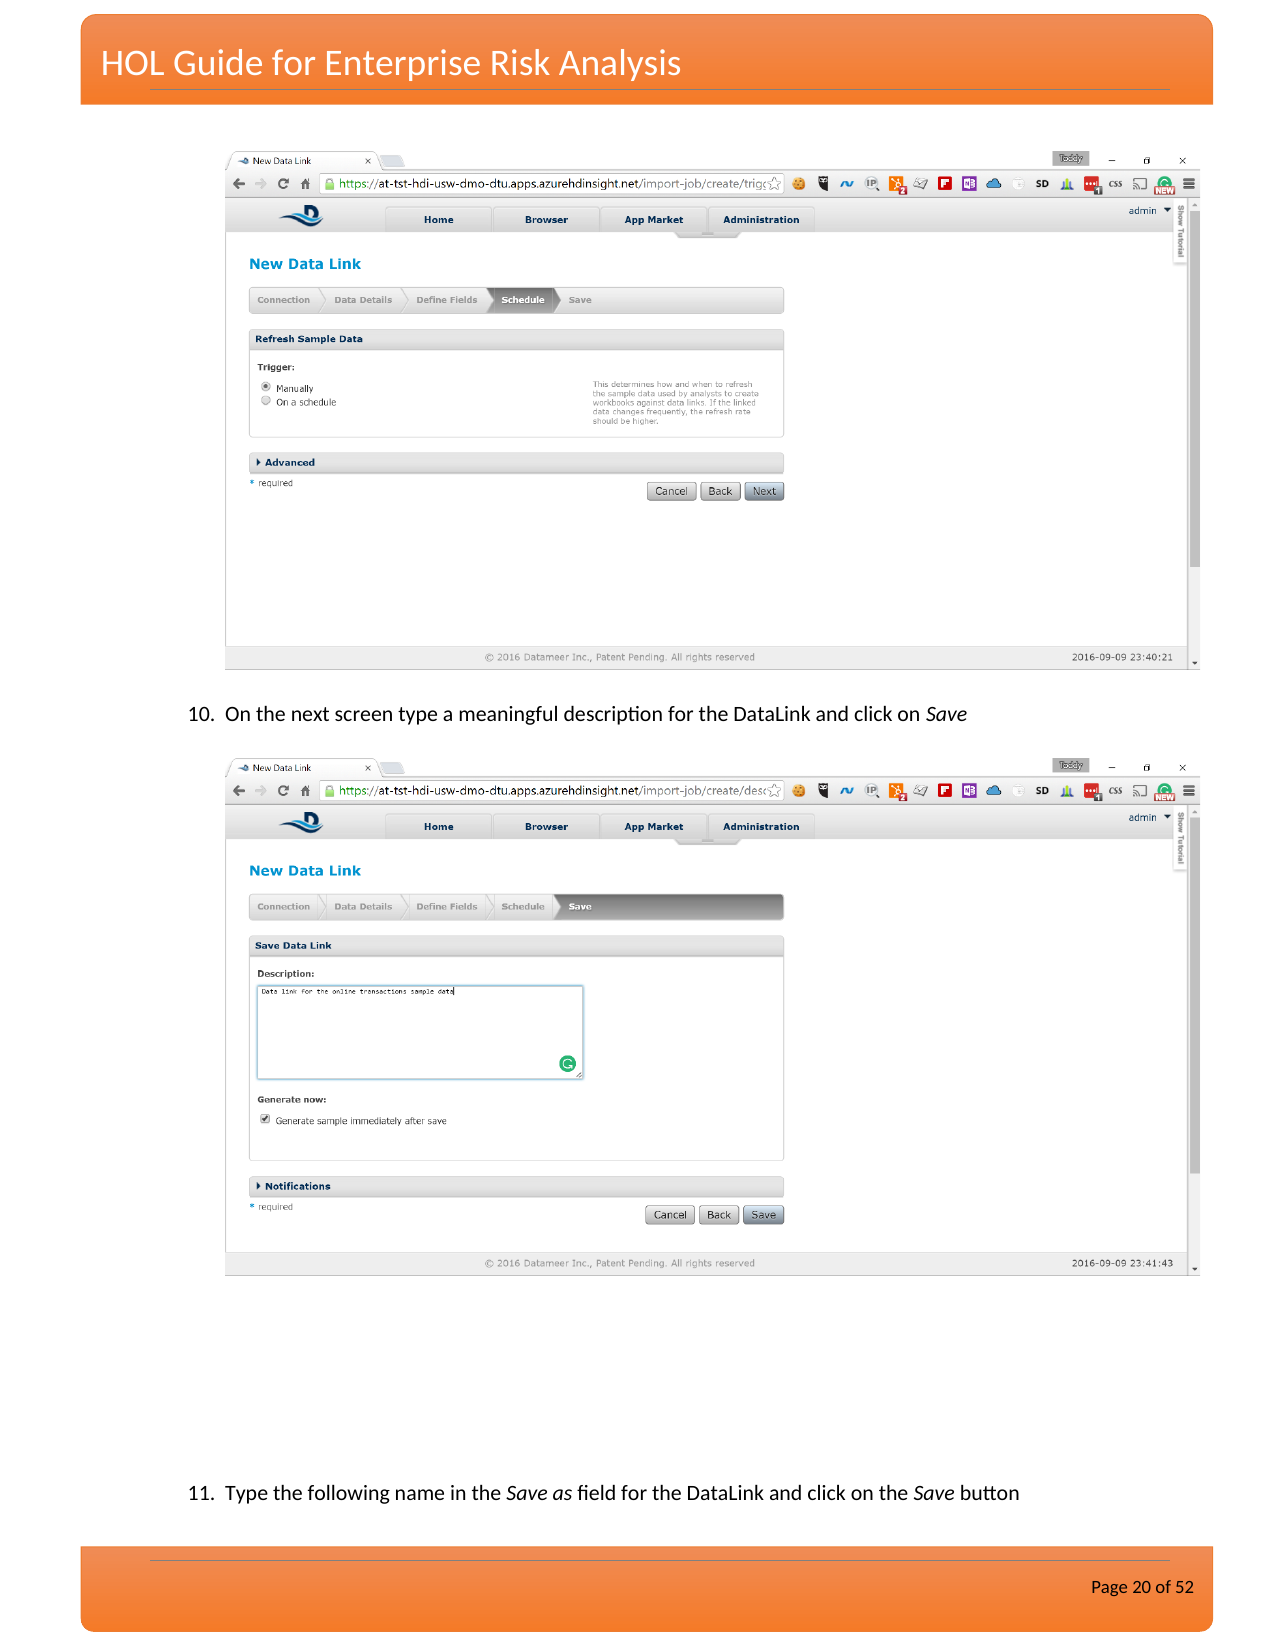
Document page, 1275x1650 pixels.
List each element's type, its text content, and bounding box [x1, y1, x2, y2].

picture [225, 151, 1200, 670]
list On the next screen type a meaningful description for the DataLink and click on Save [187, 701, 1170, 727]
list Type the following name in the Save as field for the DataLink and click on the Save button [187, 1479, 1170, 1506]
picture [225, 758, 1200, 1276]
